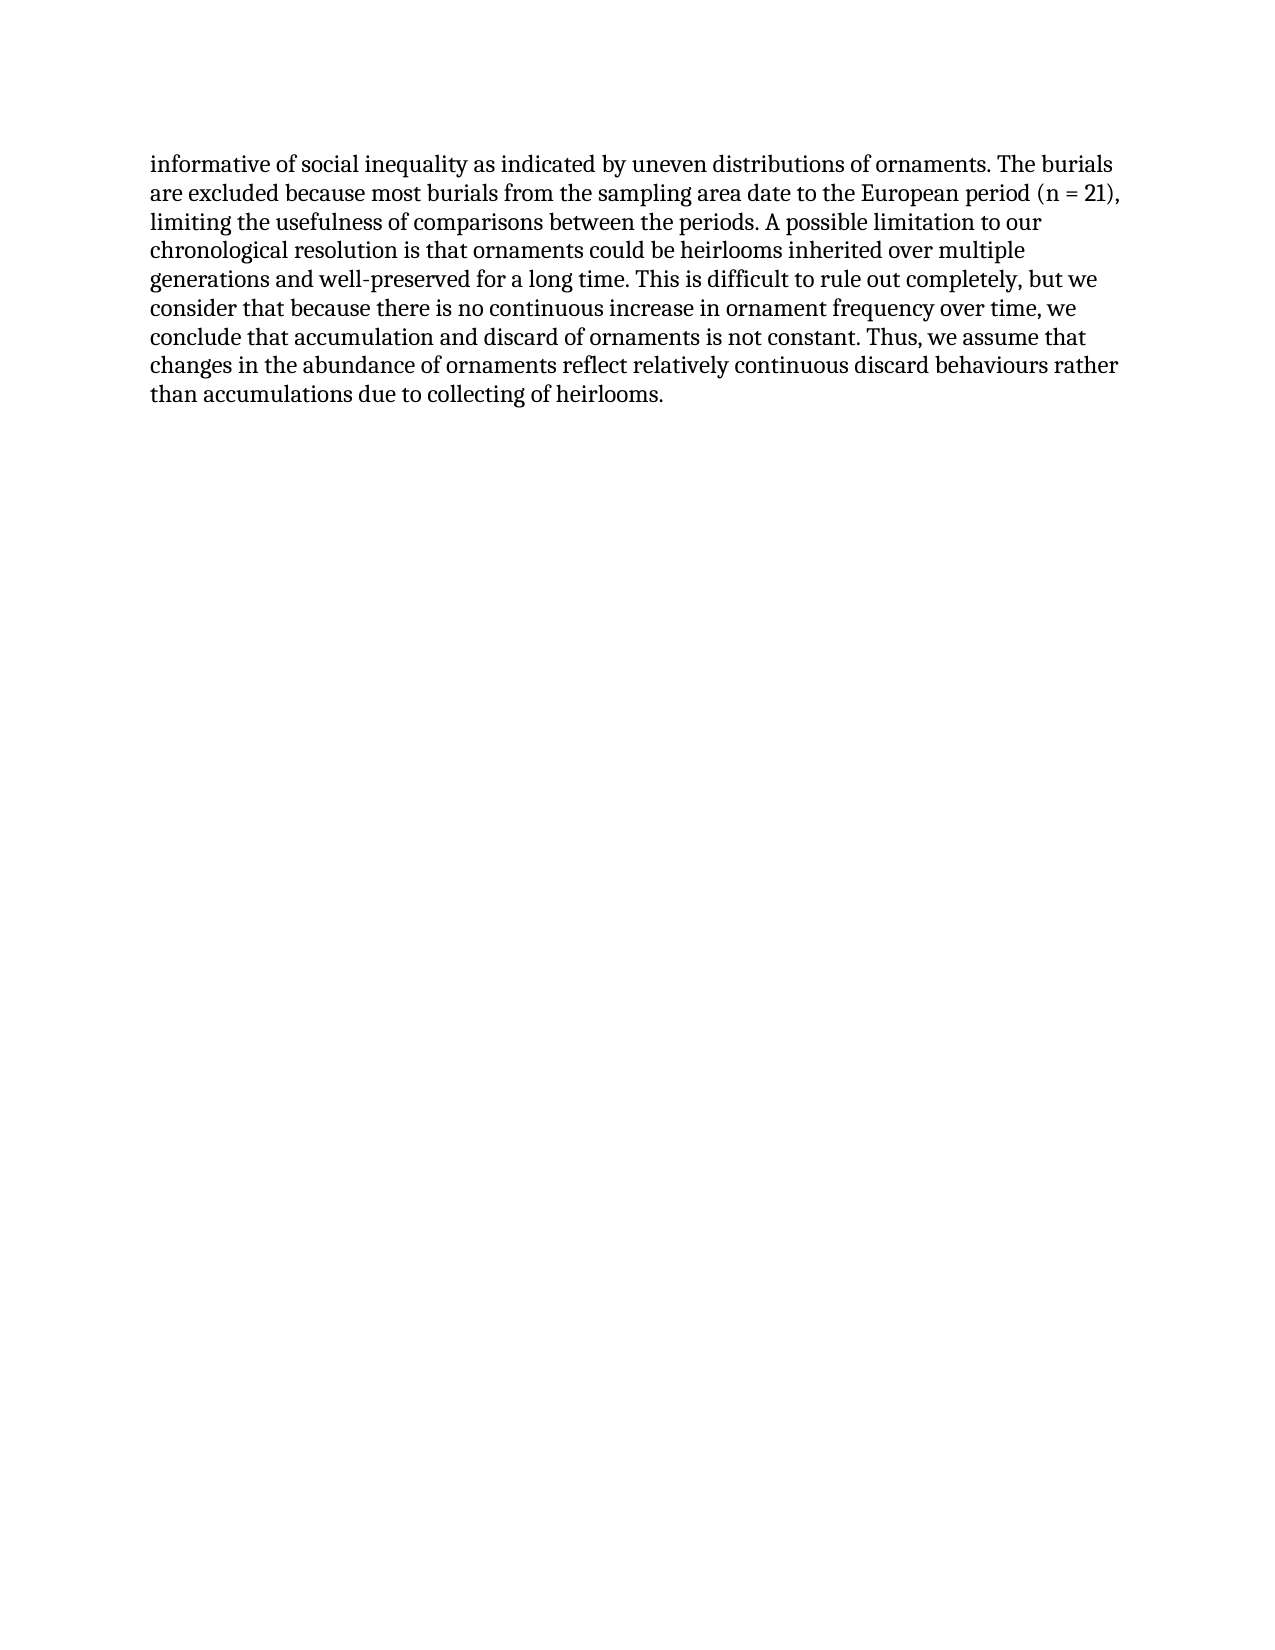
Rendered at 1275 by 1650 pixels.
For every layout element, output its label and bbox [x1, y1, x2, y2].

text [150, 150, 1125, 409]
